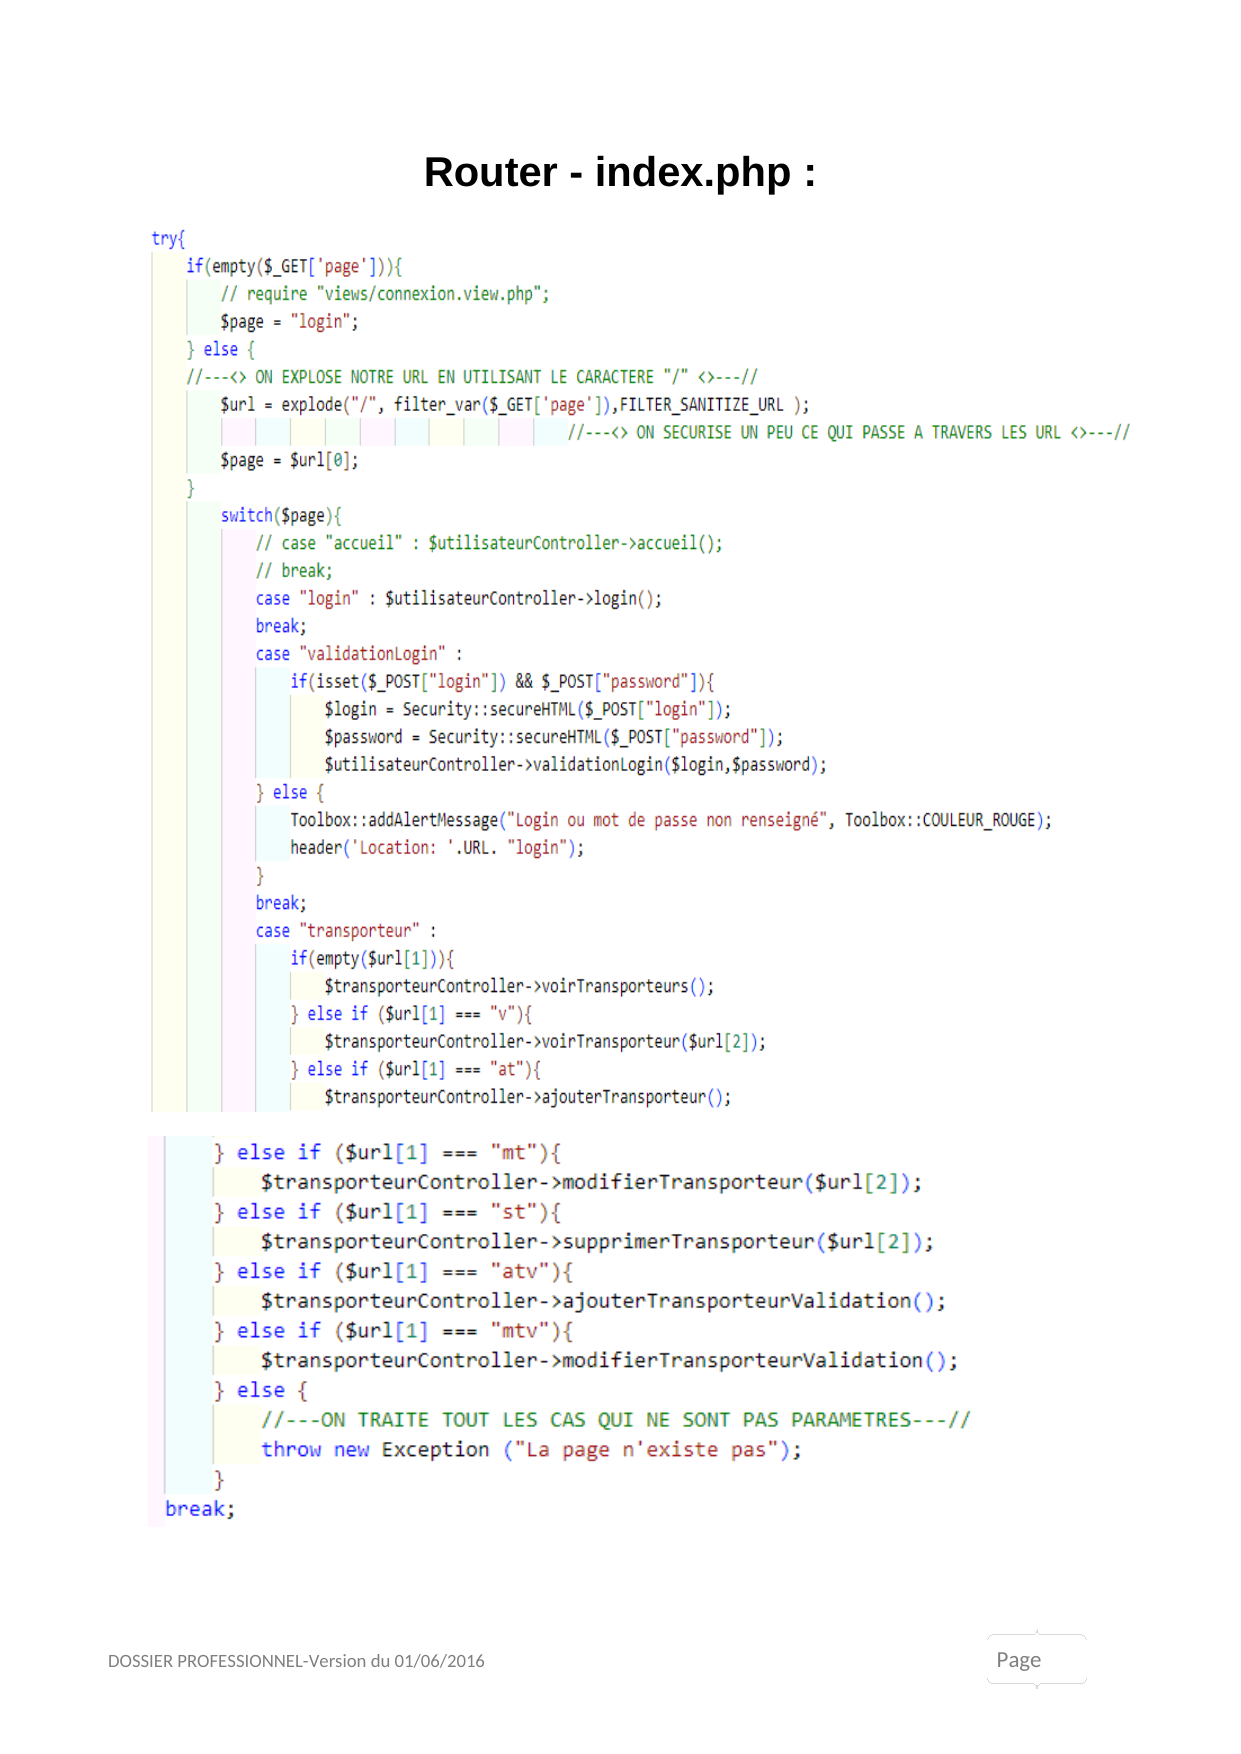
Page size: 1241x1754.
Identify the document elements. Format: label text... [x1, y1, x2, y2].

text Router - index.php : [148, 148, 1093, 196]
picture [147, 223, 1139, 1112]
picture [147, 1136, 1003, 1527]
